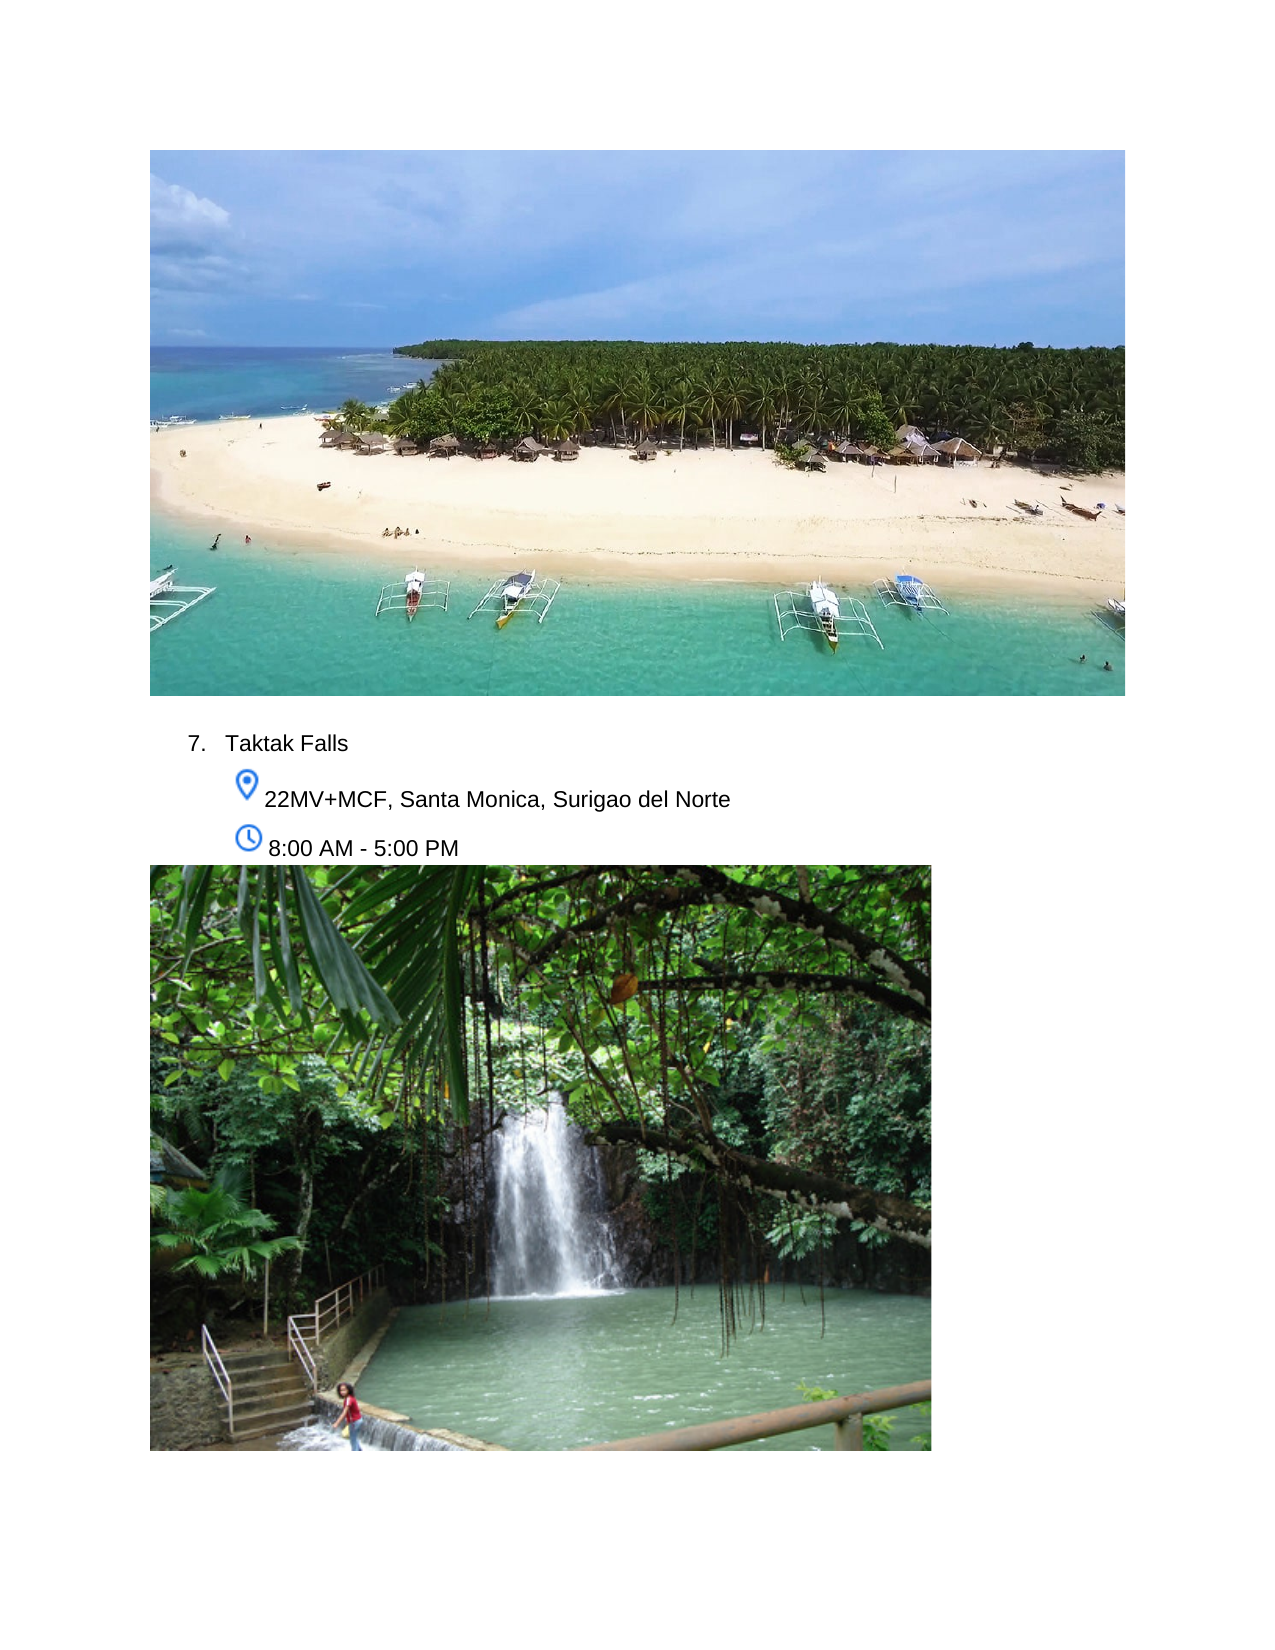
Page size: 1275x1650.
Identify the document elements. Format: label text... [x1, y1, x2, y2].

text 22MV+MCF, Santa Monica, Surigao del Norte [225, 760, 1125, 812]
picture [225, 760, 264, 807]
picture [225, 815, 268, 857]
list Taktak Falls [187, 730, 1125, 756]
picture [150, 150, 1125, 696]
text 8:00 AM - 5:00 PM [150, 816, 1125, 861]
picture [150, 865, 932, 1451]
